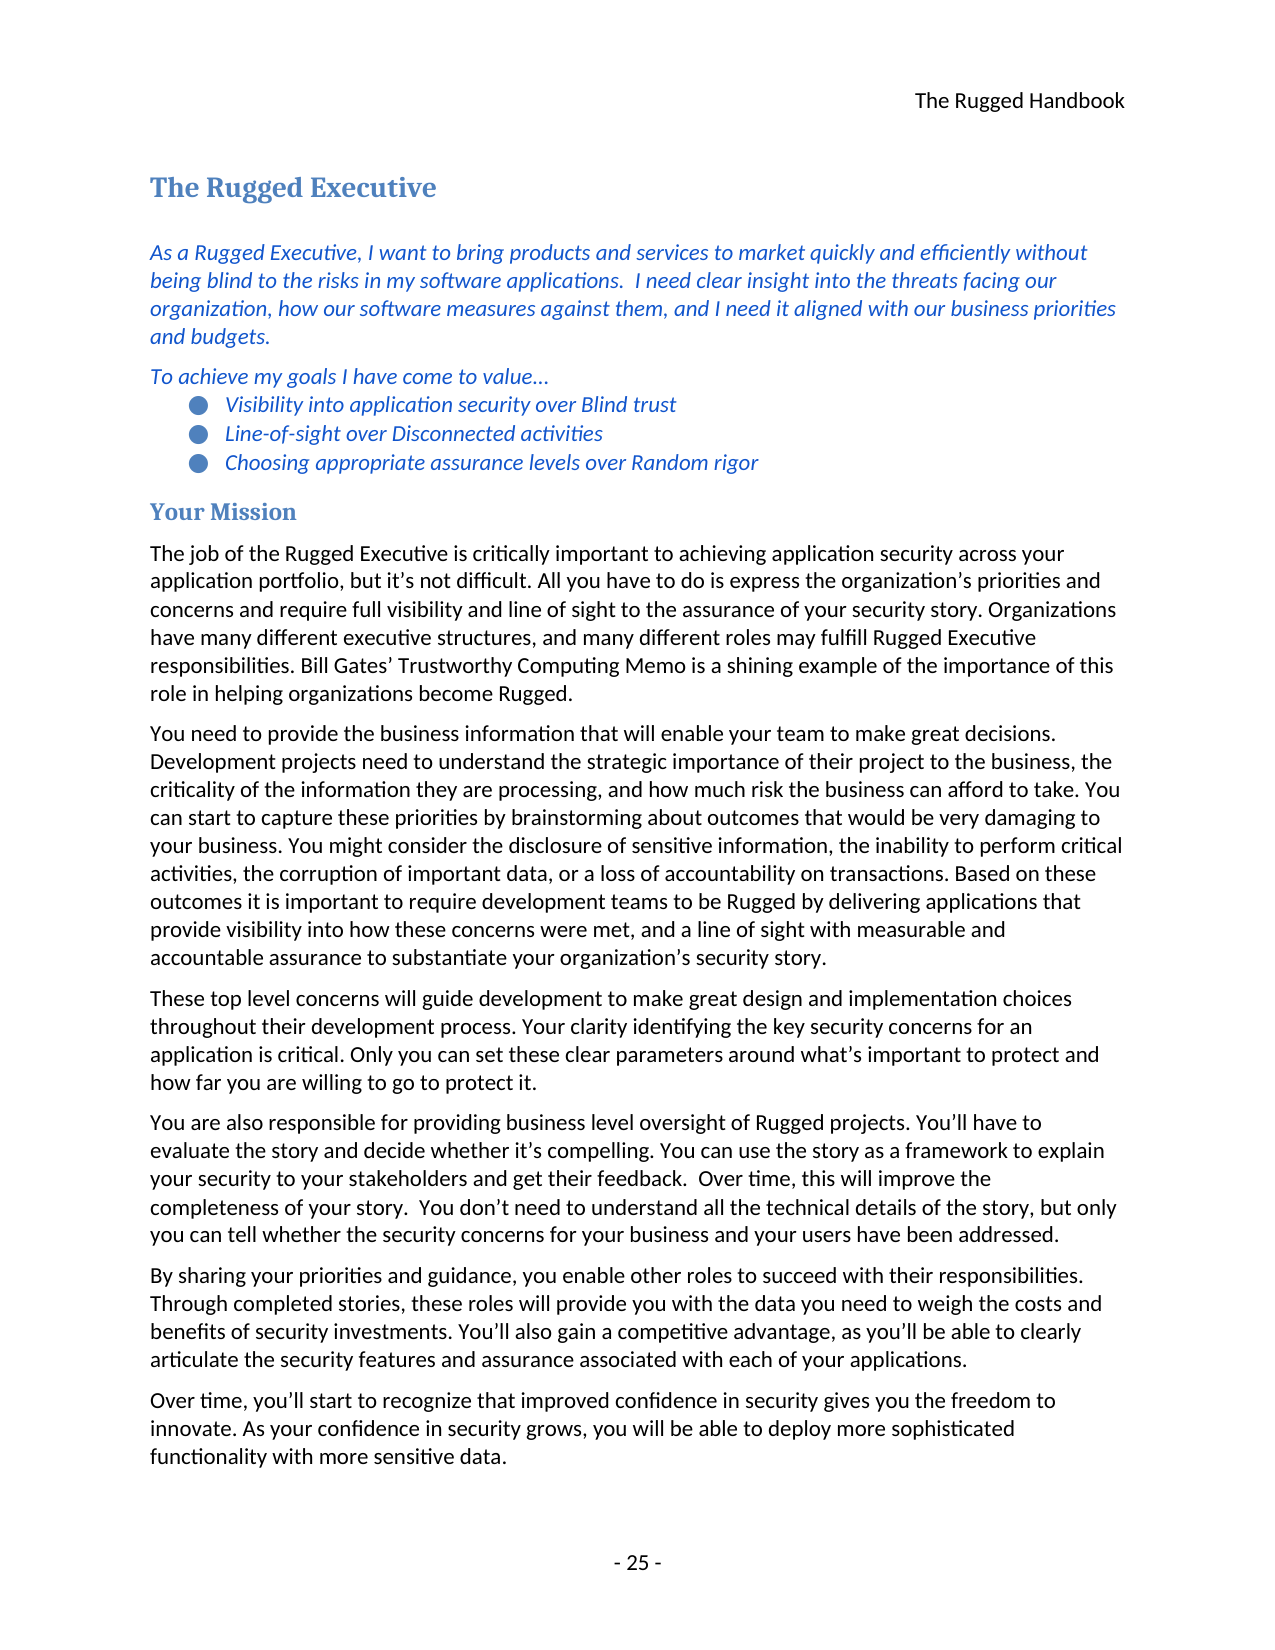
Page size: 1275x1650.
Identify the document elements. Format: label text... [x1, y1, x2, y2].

text You are also responsible for providing business level oversight of Rugged projects. You’ll have to evaluate the story and decide whether it’s compelling. You can use the story as a framework to explain your security to your stakeholders and get their feedback. Over time, this will improve the completeness of your story. You don’t need to understand all the technical details of the story, but only you can tell whether the security concerns for your business and your users have been addressed. [150, 1108, 1125, 1249]
text Over time, you’ll start to recognize that improved confidence in security gives you the freedom to innovate. As your confidence in security grows, you will be able to deploy more sophisticated functionality with more sensitive data. [150, 1386, 1125, 1470]
text By sharing your priorities and guidance, you enable other roles to succeed with their responsibilities. Through completed stories, these roles will provide you with the data you need to weigh the costs and benefits of security investments. You’ll also gain a competitive advantage, as you’ll be able to clearly articulate the security features and assurance associated with each of your applications. [150, 1261, 1125, 1373]
subtitle To achieve my goals I have come to value... [150, 362, 1125, 390]
text The job of the Rugged Executive is critically important to achieving application security across your application portfolio, but it’s not difficult. All you have to do is express the organization’s priorities and concerns and require full visibility and line of sight to the assurance of your security story. Organizations have many different executive structures, and many different roles may fulfill Rugged Executive responsibilities. Bill Gates’ Trustworthy Computing Memo is a shining example of the importance of this role in helping organizations become Rugged. [150, 539, 1125, 707]
text Choosing appropriate assurance levels over Random rigor [187, 448, 1125, 477]
text Visibility into application security over Blind trust [187, 390, 1125, 419]
text These top level concerns will guide development to make great design and implementation choices throughout their development process. Your clarity identifying the key security concerns for an application is critical. Only you can set these clear parameters around what’s important to protect and how far you are willing to go to protect it. [150, 984, 1125, 1096]
subtitle As a Rugged Executive, I want to bring products and services to market quickly and efficiently without being blind to the risks in my software applications. I need clear insight into the threats facing our organization, how our software measures against them, and I need it aligned with our business priorities and budgets. [150, 238, 1125, 350]
text Line-of-sight over Disconnected activities [187, 419, 1125, 448]
subtitle The Rugged Executive [150, 171, 1125, 204]
subtitle Your Mission [150, 497, 1125, 526]
text You need to provide the business information that will enable your team to make great decisions. Development projects need to understand the strategic importance of their project to the business, the criticality of the information they are processing, and how much risk the business can afford to take. You can start to capture these priorities by brainstorming about outcomes that would be very damaging to your business. You might consider the disclosure of sensitive information, the inability to perform critical activities, the corruption of important data, or a loss of accountability on transactions. Based on these outcomes it is important to require development teams to be Rugged by delivering applications that provide visibility into how these concerns were met, and a line of sight with measurable and accountable assurance to substantiate your organization’s security story. [150, 719, 1125, 971]
